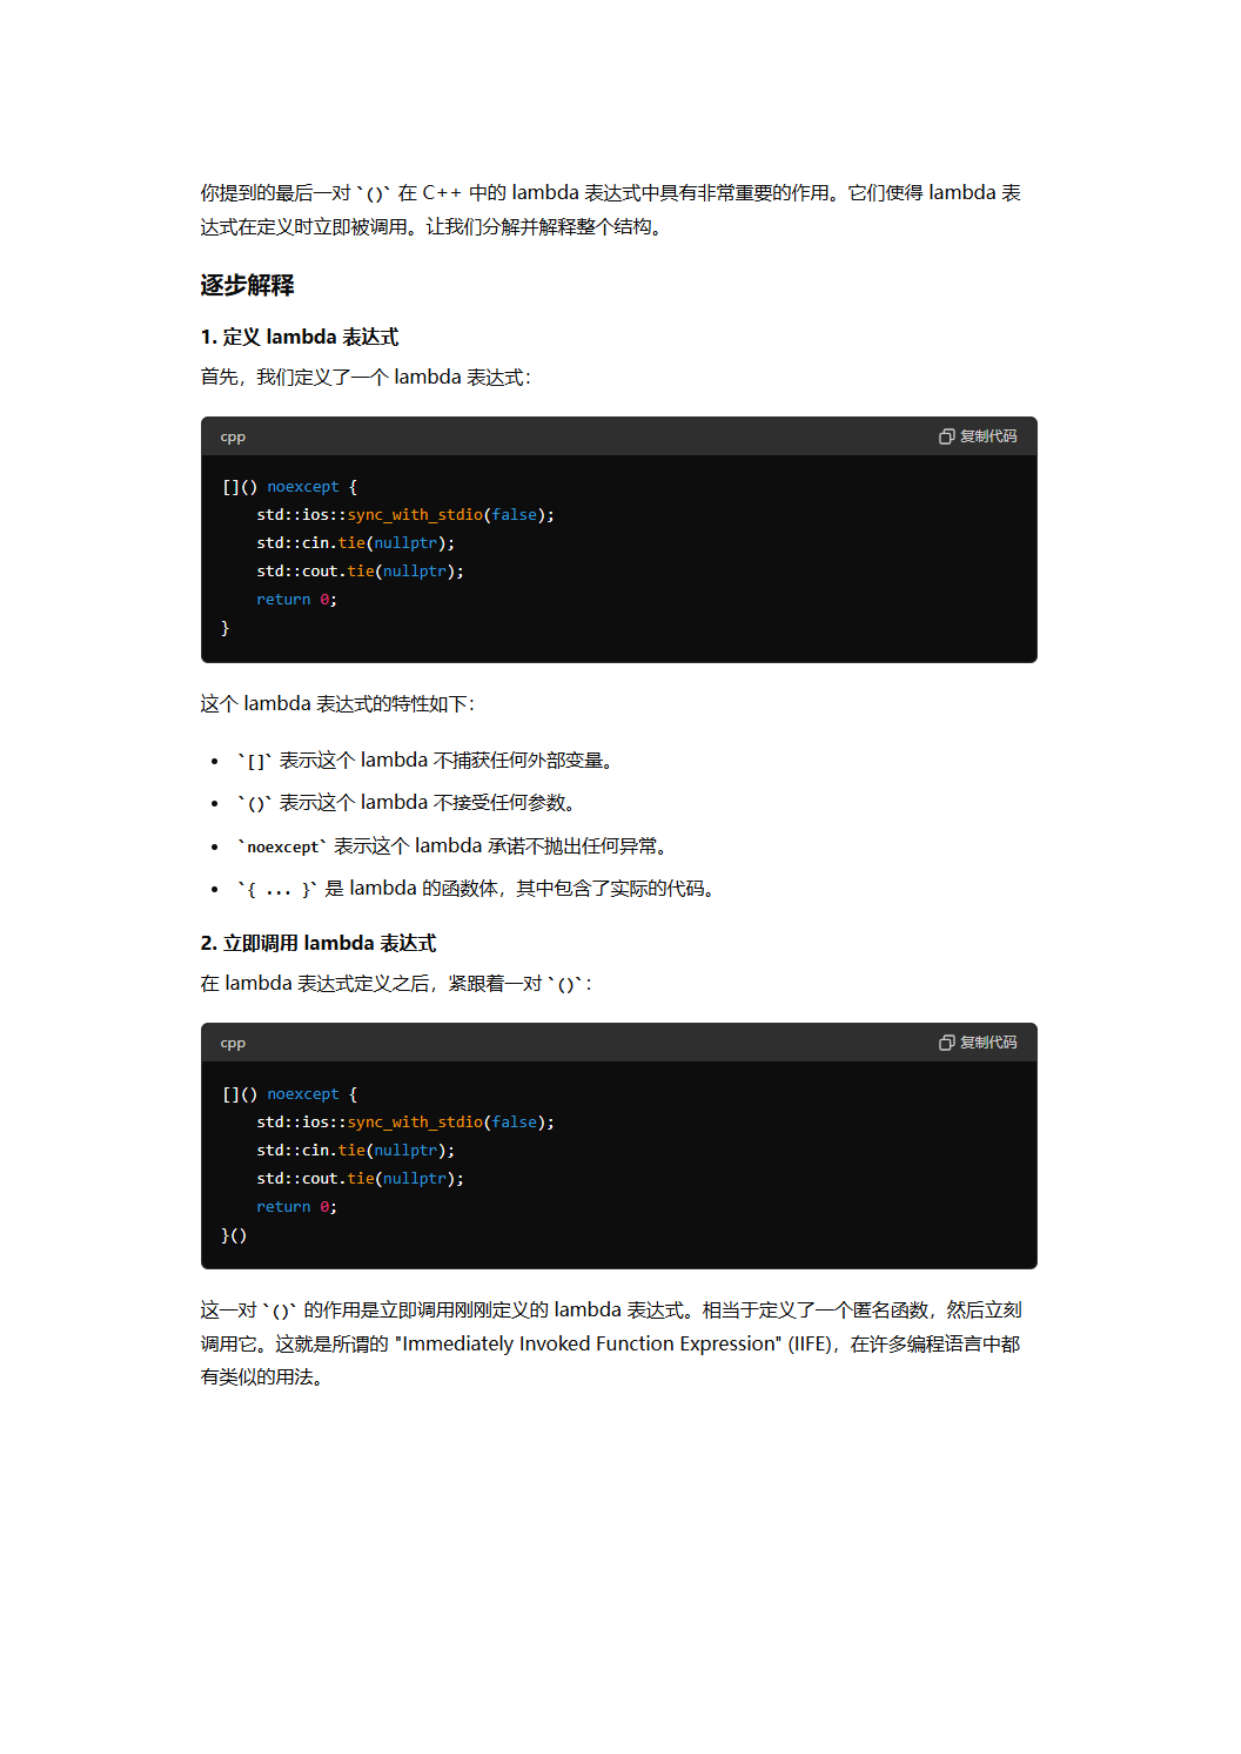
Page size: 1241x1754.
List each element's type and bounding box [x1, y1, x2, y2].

picture [187, 165, 1053, 1394]
